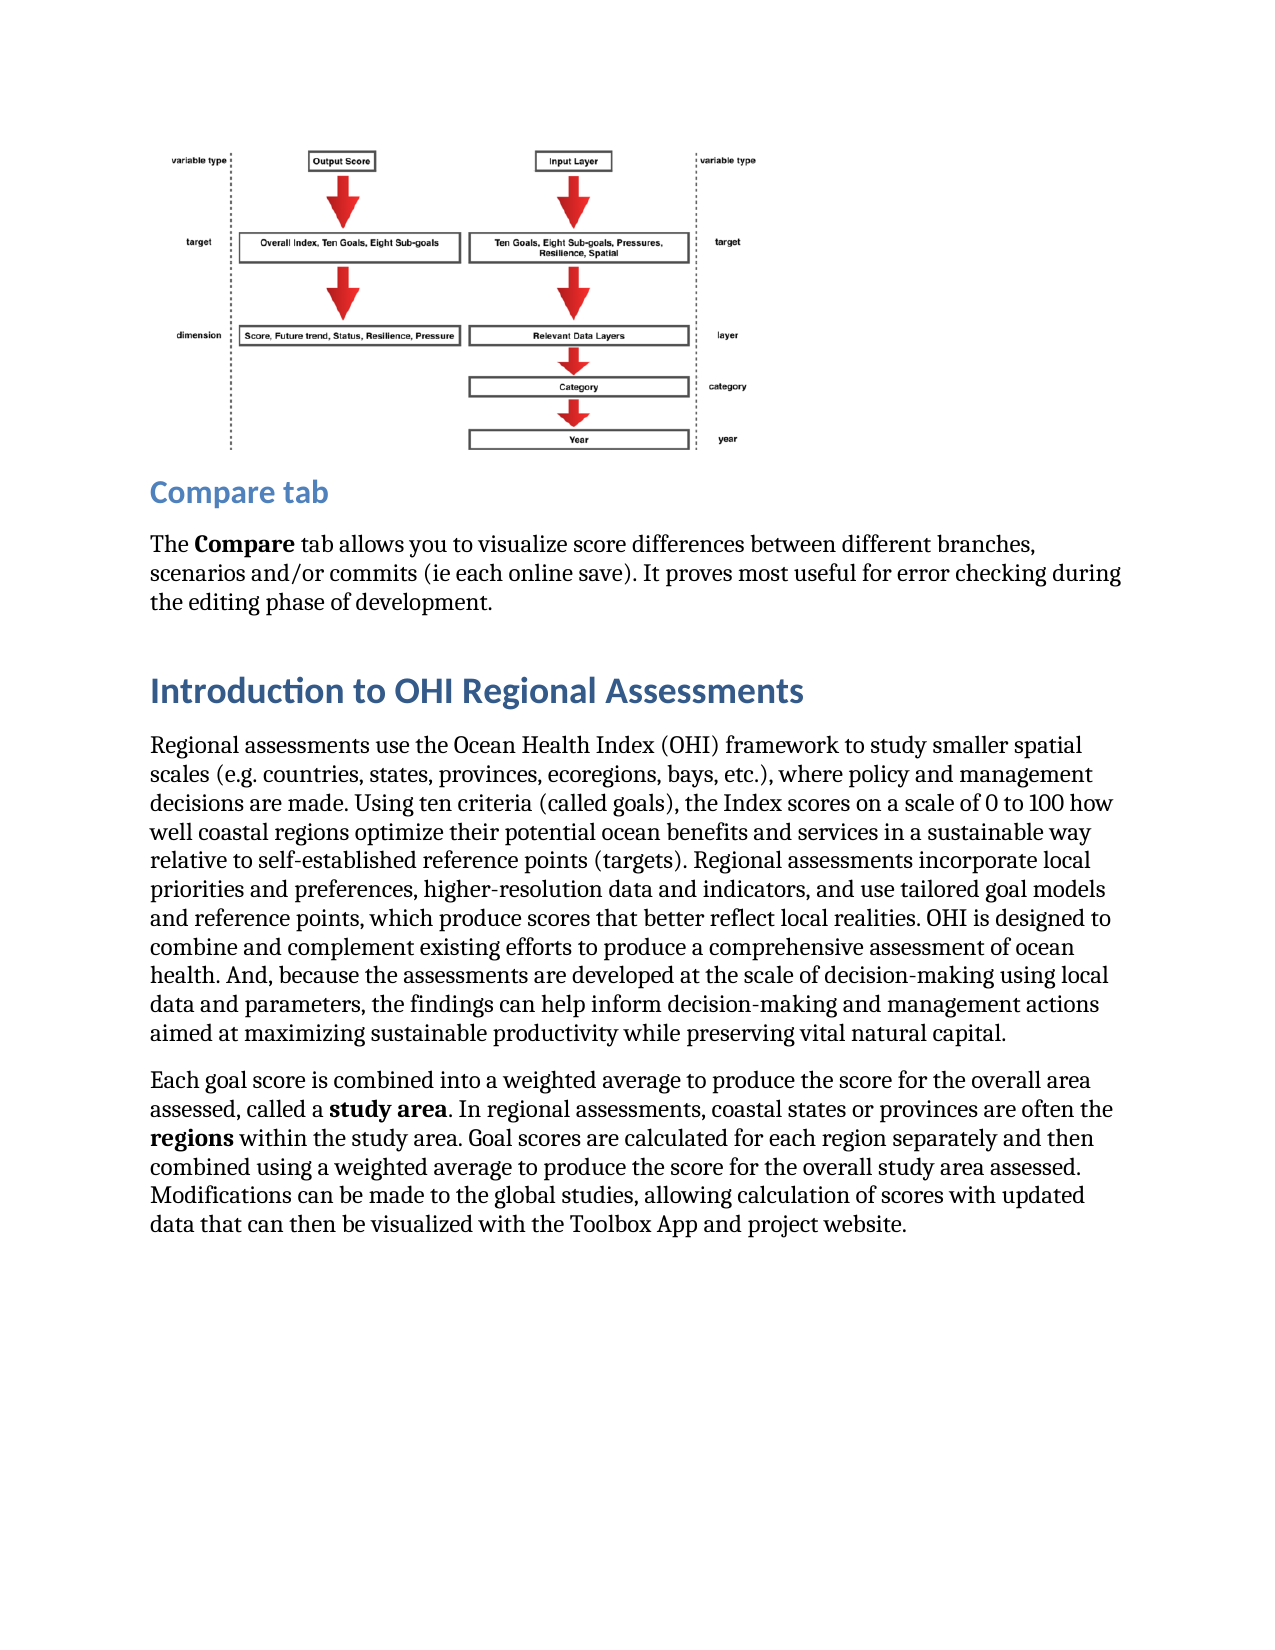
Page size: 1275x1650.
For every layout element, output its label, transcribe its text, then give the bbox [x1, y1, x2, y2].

picture [168, 150, 761, 450]
text Each goal score is combined into a weighted average to produce the score for the overall area assessed, called a study area. In regional assessments, coastal states or provinces are often the regions within the study area. Goal scores are calculated for each region separately and then combined using a weighted average to produce the score for the overall study area assessed. Modifications can be made to the global studies, allowing calculation of scores with updated data that can then be visualized with the Toolbox App and project website. [150, 1066, 1125, 1239]
text The Compare tab allows you to visualize score differences between different branches, scenarios and/or commits (ie each online save). It proves most useful for error checking during the editing phase of development. [150, 530, 1125, 617]
subtitle Compare tab [150, 471, 1125, 512]
text Regional assessments use the Ocean Health Index (OHI) framework to study smaller spatial scales (e.g. countries, states, provinces, ecoregions, bays, etc.), where policy and management decisions are made. Using ten criteria (called goals), the Index scores on a scale of 0 to 100 how well coastal regions optimize their potential ocean benefits and services in a sustainable way relative to self-established reference points (targets). Regional assessments incorporate local priorities and preferences, higher-resolution data and indicators, and use tailored goal models and reference points, which produce scores that better reflect local realities. OHI is designed to combine and complement existing efforts to produce a comprehensive assessment of ocean health. And, because the assessments are developed at the scale of decision-making using local data and parameters, the findings can help inform decision-making and management actions aimed at maximizing sustainable productivity while preserving vital natural capital. [150, 731, 1125, 1047]
subtitle Introduction to OHI Regional Assessments [150, 667, 1125, 712]
